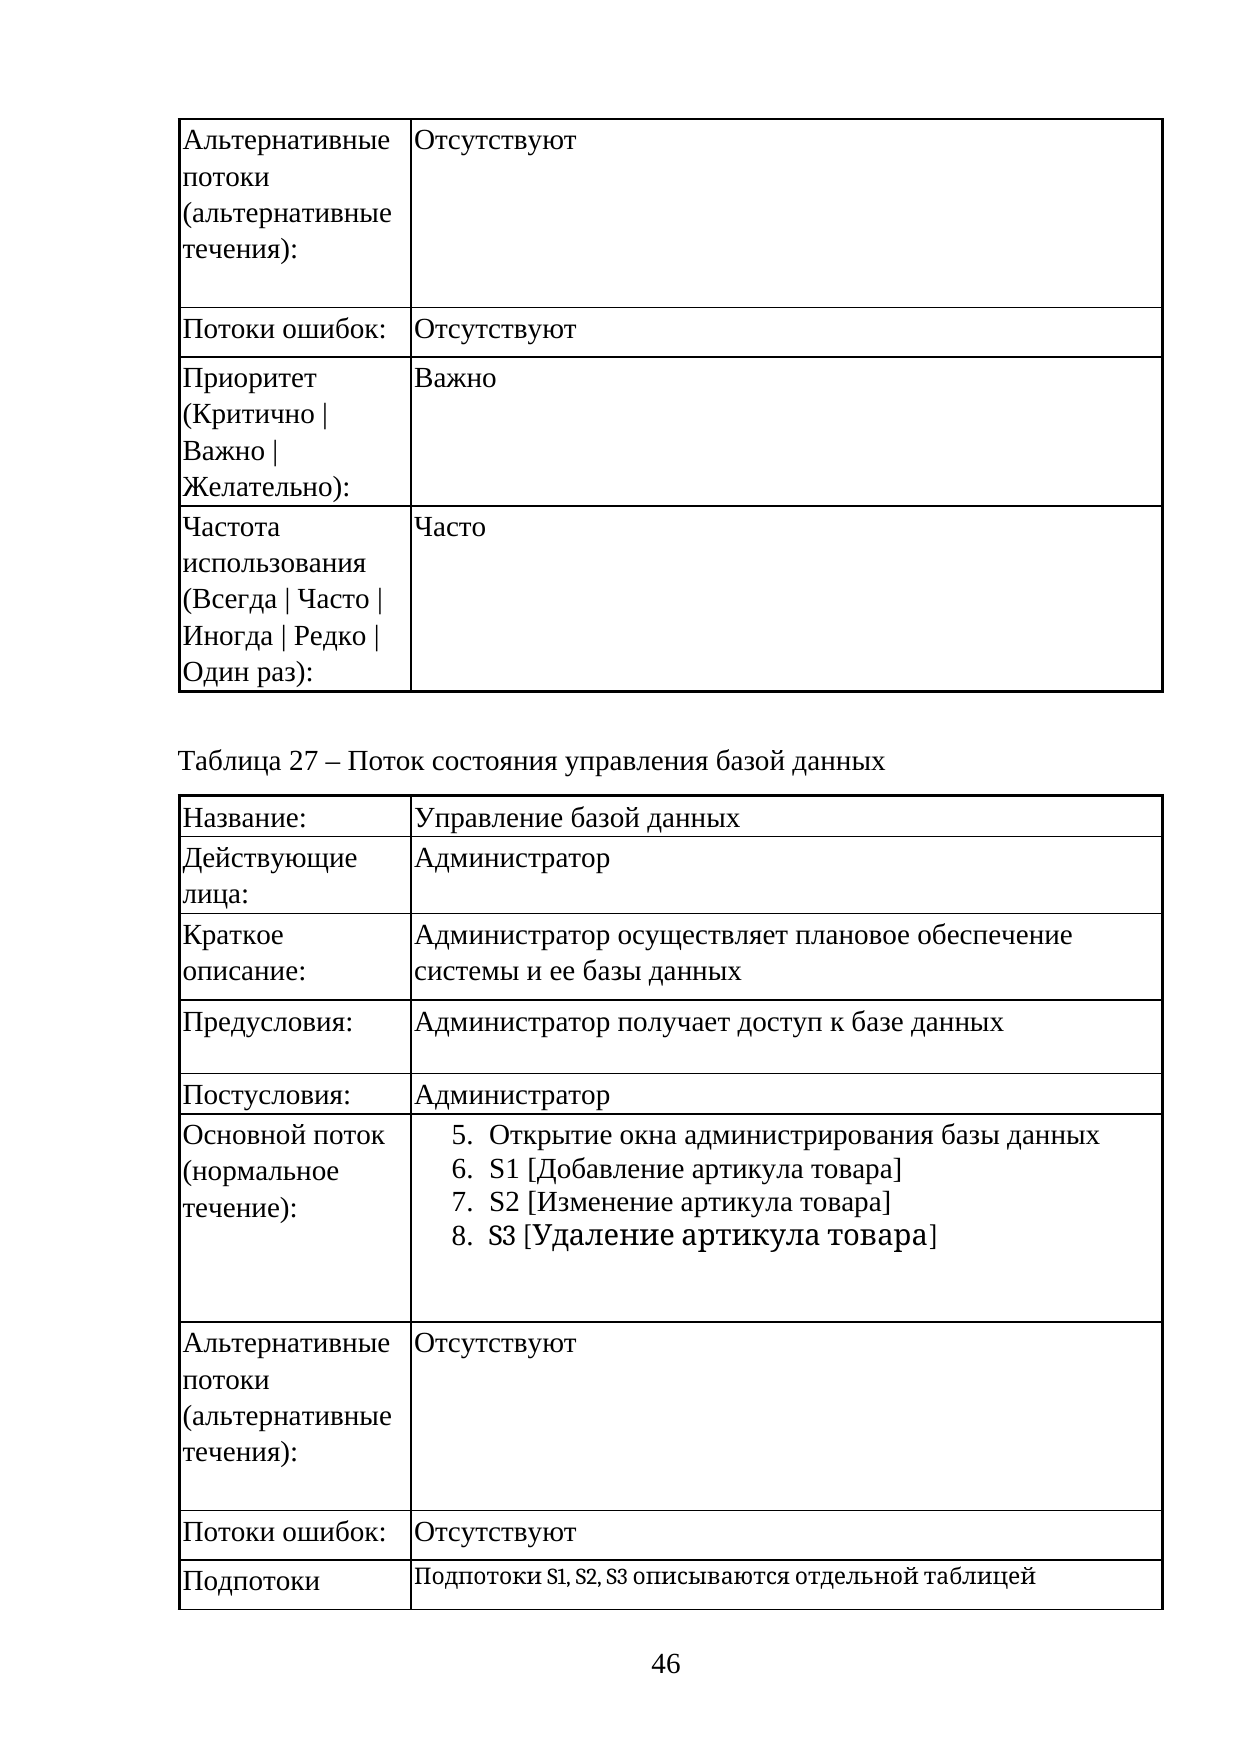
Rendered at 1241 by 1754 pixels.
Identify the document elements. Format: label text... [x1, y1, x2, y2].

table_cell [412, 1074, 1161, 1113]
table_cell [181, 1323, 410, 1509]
text Таблица 27 – Поток состояния управления базой данных [177, 743, 1152, 777]
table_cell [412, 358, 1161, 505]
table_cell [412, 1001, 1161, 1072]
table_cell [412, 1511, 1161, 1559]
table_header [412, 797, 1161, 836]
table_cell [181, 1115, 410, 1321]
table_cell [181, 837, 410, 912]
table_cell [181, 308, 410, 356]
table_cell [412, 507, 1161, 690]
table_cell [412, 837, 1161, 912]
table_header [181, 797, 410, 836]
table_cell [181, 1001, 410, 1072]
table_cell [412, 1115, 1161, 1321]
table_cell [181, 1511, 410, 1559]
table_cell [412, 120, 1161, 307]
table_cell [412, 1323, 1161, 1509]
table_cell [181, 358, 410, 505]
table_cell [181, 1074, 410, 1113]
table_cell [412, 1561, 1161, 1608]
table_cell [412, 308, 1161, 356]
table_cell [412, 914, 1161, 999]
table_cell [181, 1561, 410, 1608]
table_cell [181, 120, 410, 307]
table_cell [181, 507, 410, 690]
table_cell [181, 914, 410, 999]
